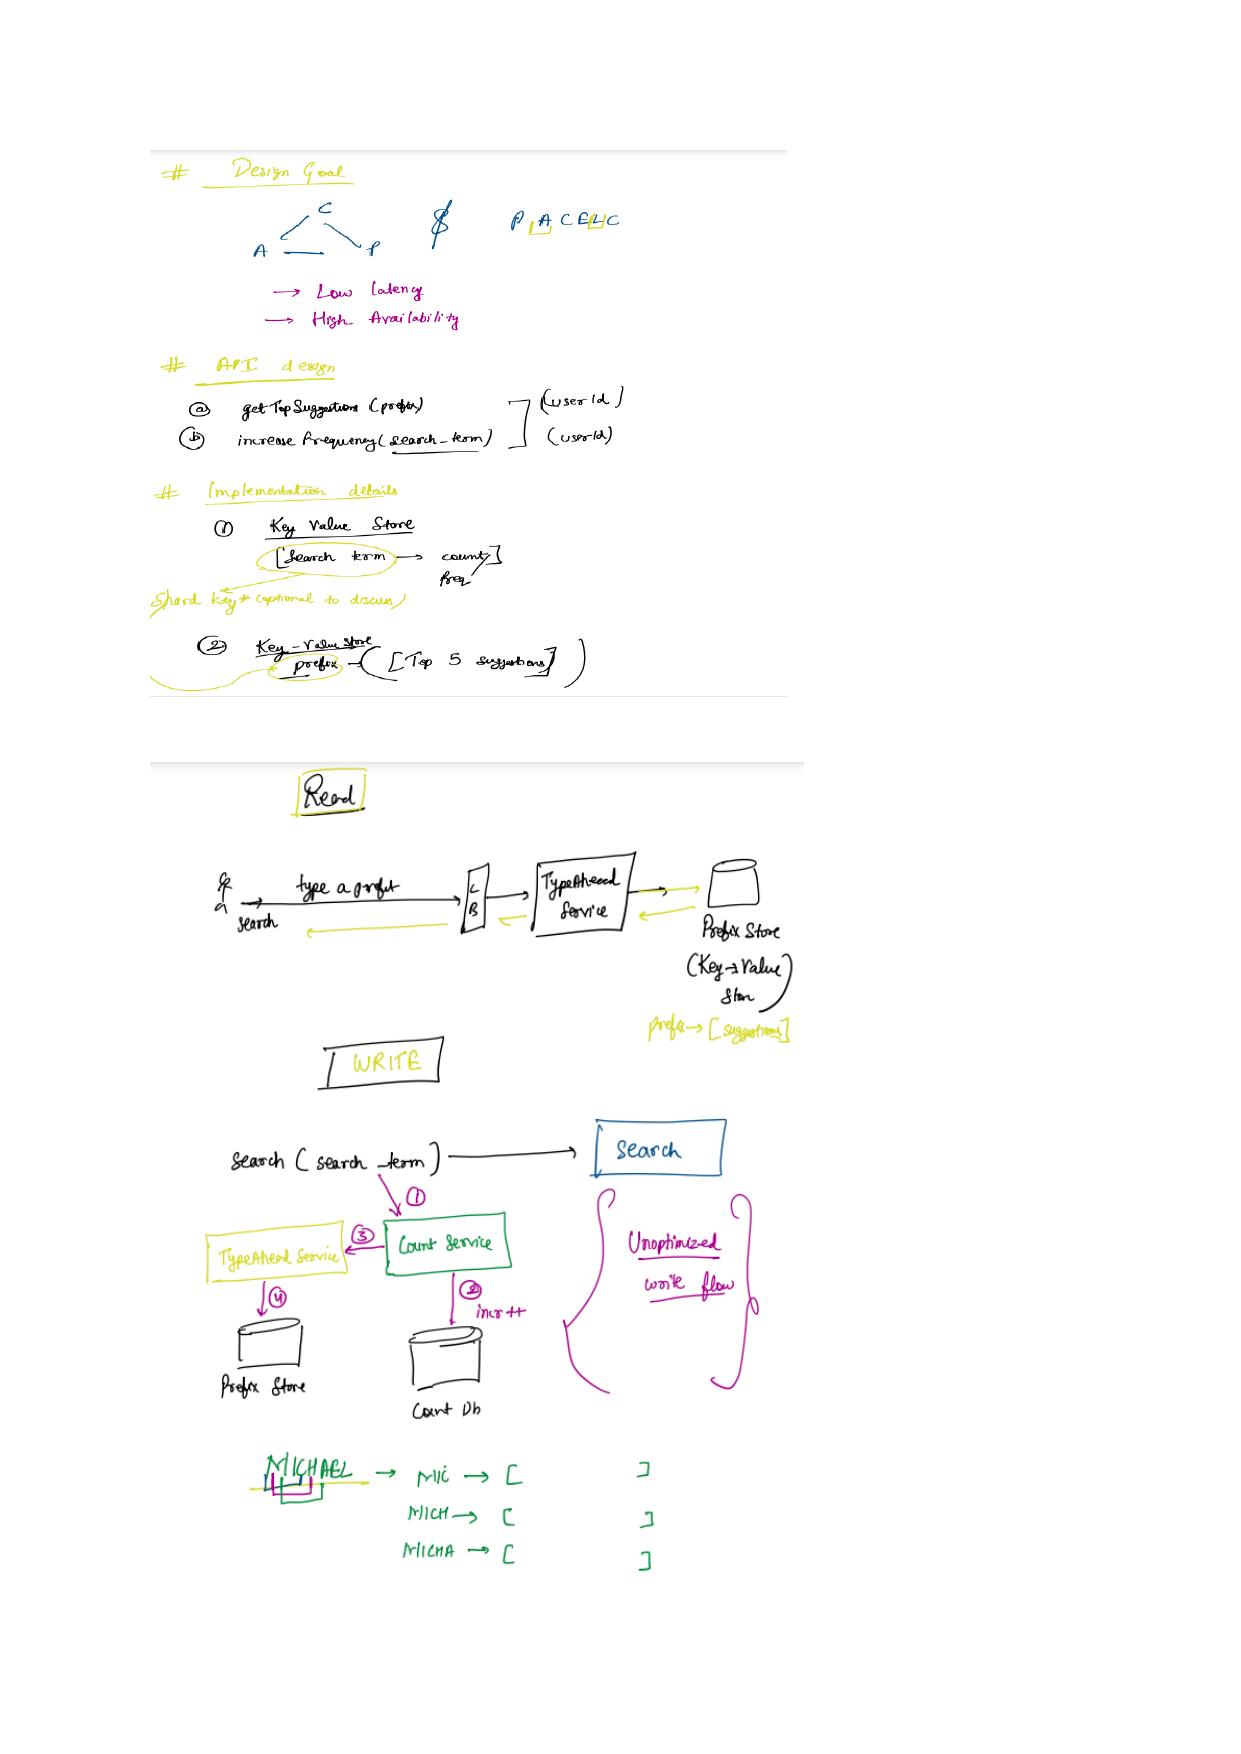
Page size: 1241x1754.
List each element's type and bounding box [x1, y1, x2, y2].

picture [150, 762, 805, 1593]
picture [150, 150, 788, 697]
